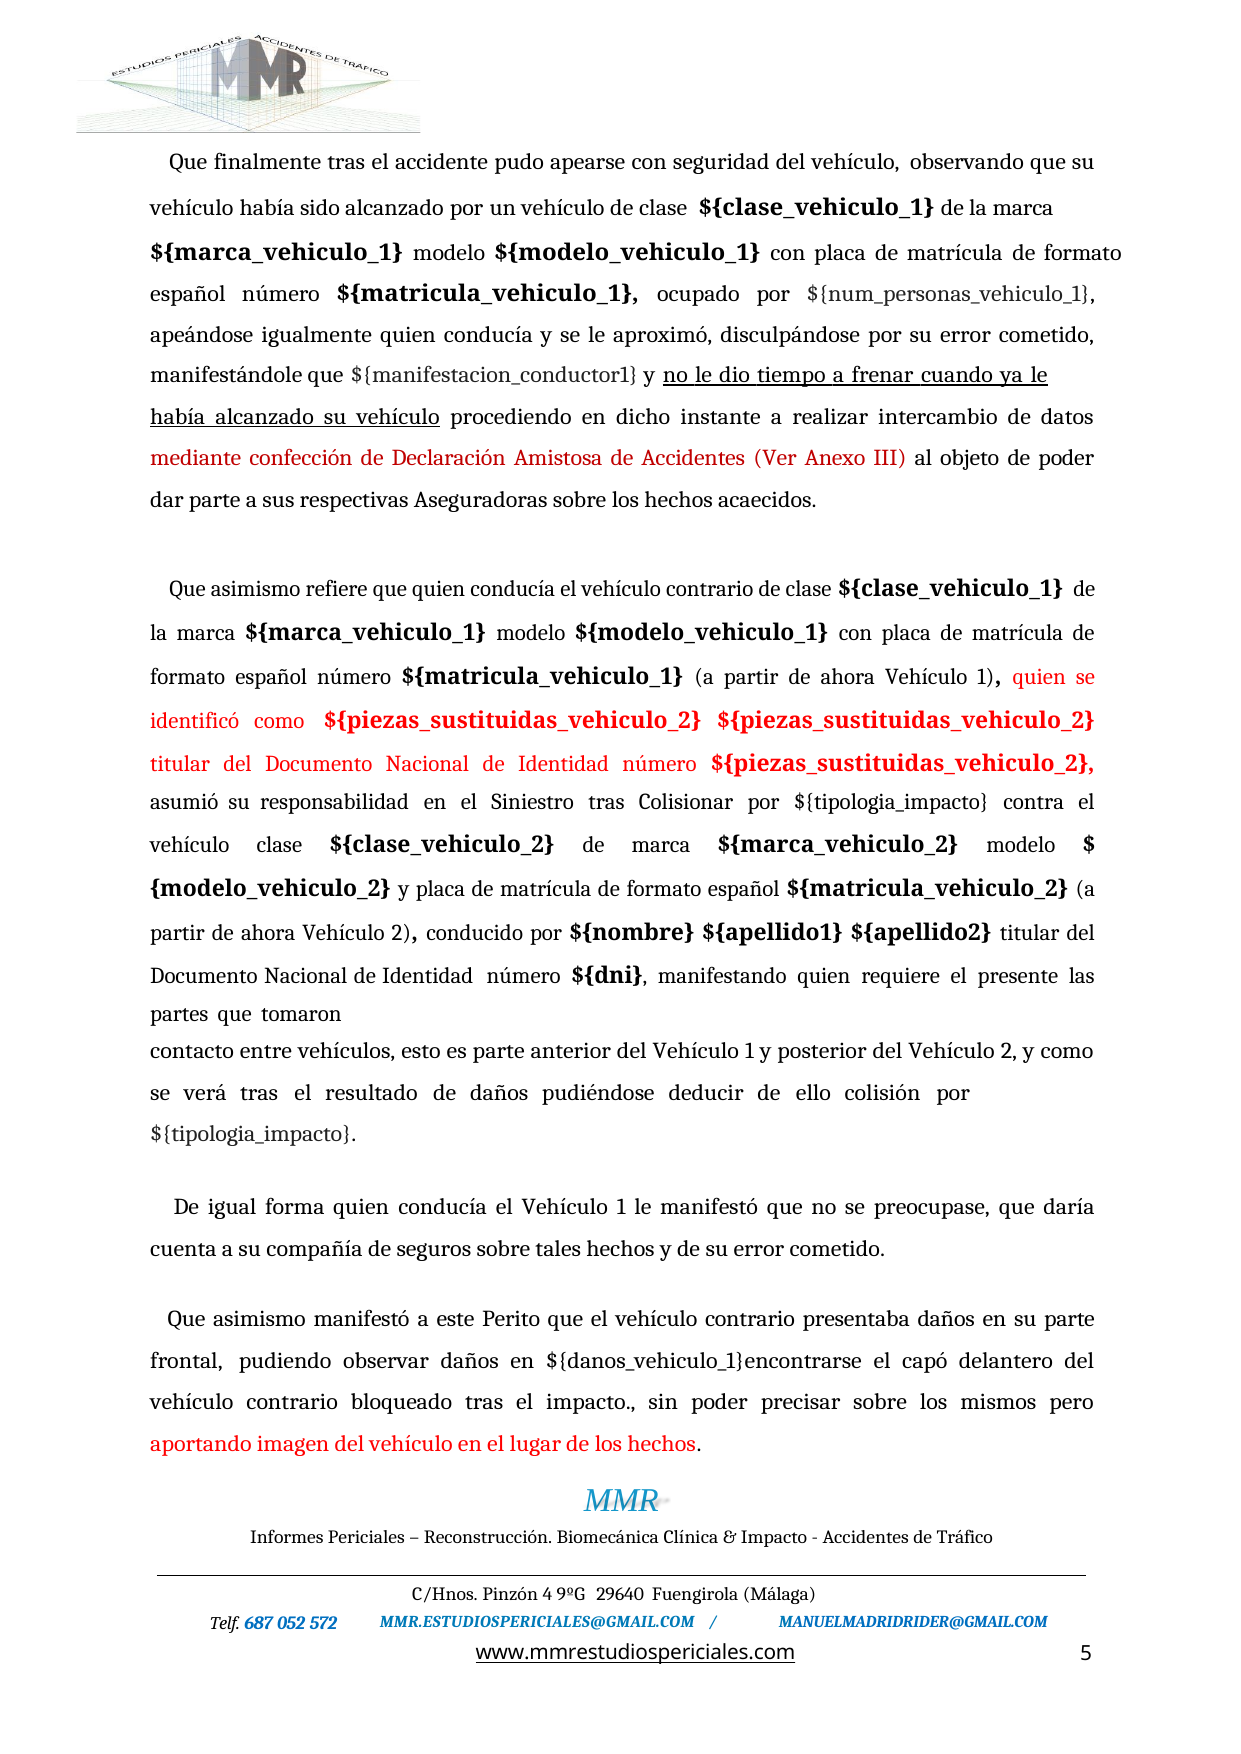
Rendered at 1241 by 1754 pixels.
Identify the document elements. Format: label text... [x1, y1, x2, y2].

text Que asimismo refiere que quien conducía el vehículo contrario de clase ${clase_vehiculo_1} de la marca ${marca_vehiculo_1} modelo ${modelo_vehiculo_1} con placa de matrícula de formato español número ${matricula_vehiculo_1} (a partir de ahora Vehículo 1), quien se identificó como ${piezas_sustituidas_vehiculo_2} ${piezas_sustituidas_vehiculo_2} titular del Documento Nacional de Identidad número ${piezas_sustituidas_vehiculo_2}, asumió su responsabilidad en el Siniestro tras Colisionar por ${tipologia_impacto} contra el vehículo clase ${clase_vehiculo_2} de marca ${marca_vehiculo_2} modelo ${modelo_vehiculo_2} y placa de matrícula de formato español ${matricula_vehiculo_2} (a partir de ahora Vehículo 2), conducido por ${nombre} ${apellido1} ${apellido2} titular del Documento Nacional de Identidad número ${dni}, manifestando quien requiere el presente las partes que tomaron [150, 572, 1095, 1027]
text había alcanzado su vehículo procediendo en dicho instante a realizar intercambio de datos mediante confección de Declaración Amistosa de Accidentes (Ver Anexo III) al objeto de poder dar parte a sus respectivas Aseguradoras sobre los hechos acaecidos. [150, 403, 1094, 513]
text ${marca_vehiculo_1} modelo ${modelo_vehiculo_1} con placa de matrícula de formato [150, 238, 1152, 266]
text Que asimismo manifestó a este Perito que el vehículo contrario presentaba daños en su parte frontal, pudiendo observar daños en ${danos_vehiculo_1}encontrarse el capó delantero del vehículo contrario bloqueado tras el impacto., sin poder precisar sobre los mismos pero aportando imagen del vehículo en el lugar de los hechos. [150, 1306, 1095, 1457]
text De igual forma quien conducía el Vehículo 1 le manifestó que no se preocupase, que daría cuenta a su compañía de seguros sobre tales hechos y de su error cometido. [150, 1194, 1094, 1262]
text español número ${matricula_vehiculo_1}, ocupado por ${num_personas_vehiculo_1}, apeándose igualmente quien conducía y se le aproximó, disculpándose por su error cometido, manifestándole que ${manifestacion_conductor1} y no le dio tiempo a frenar cuando ya le [150, 277, 1095, 388]
text ${tipologia_impacto}. [150, 1121, 1152, 1147]
picture [76, 32, 421, 133]
picture [581, 1496, 672, 1509]
text contacto entre vehículos, esto es parte anterior del Vehículo 1 y posterior del Vehículo 2, y como se verá tras el resultado de daños pudiéndose deducir de ello colisión por [150, 1038, 1095, 1106]
text Que finalmente tras el accidente pudo apearse con seguridad del vehículo, observando que su vehículo había sido alcanzado por un vehículo de clase ${clase_vehiculo_1} de la marca [150, 149, 1095, 222]
